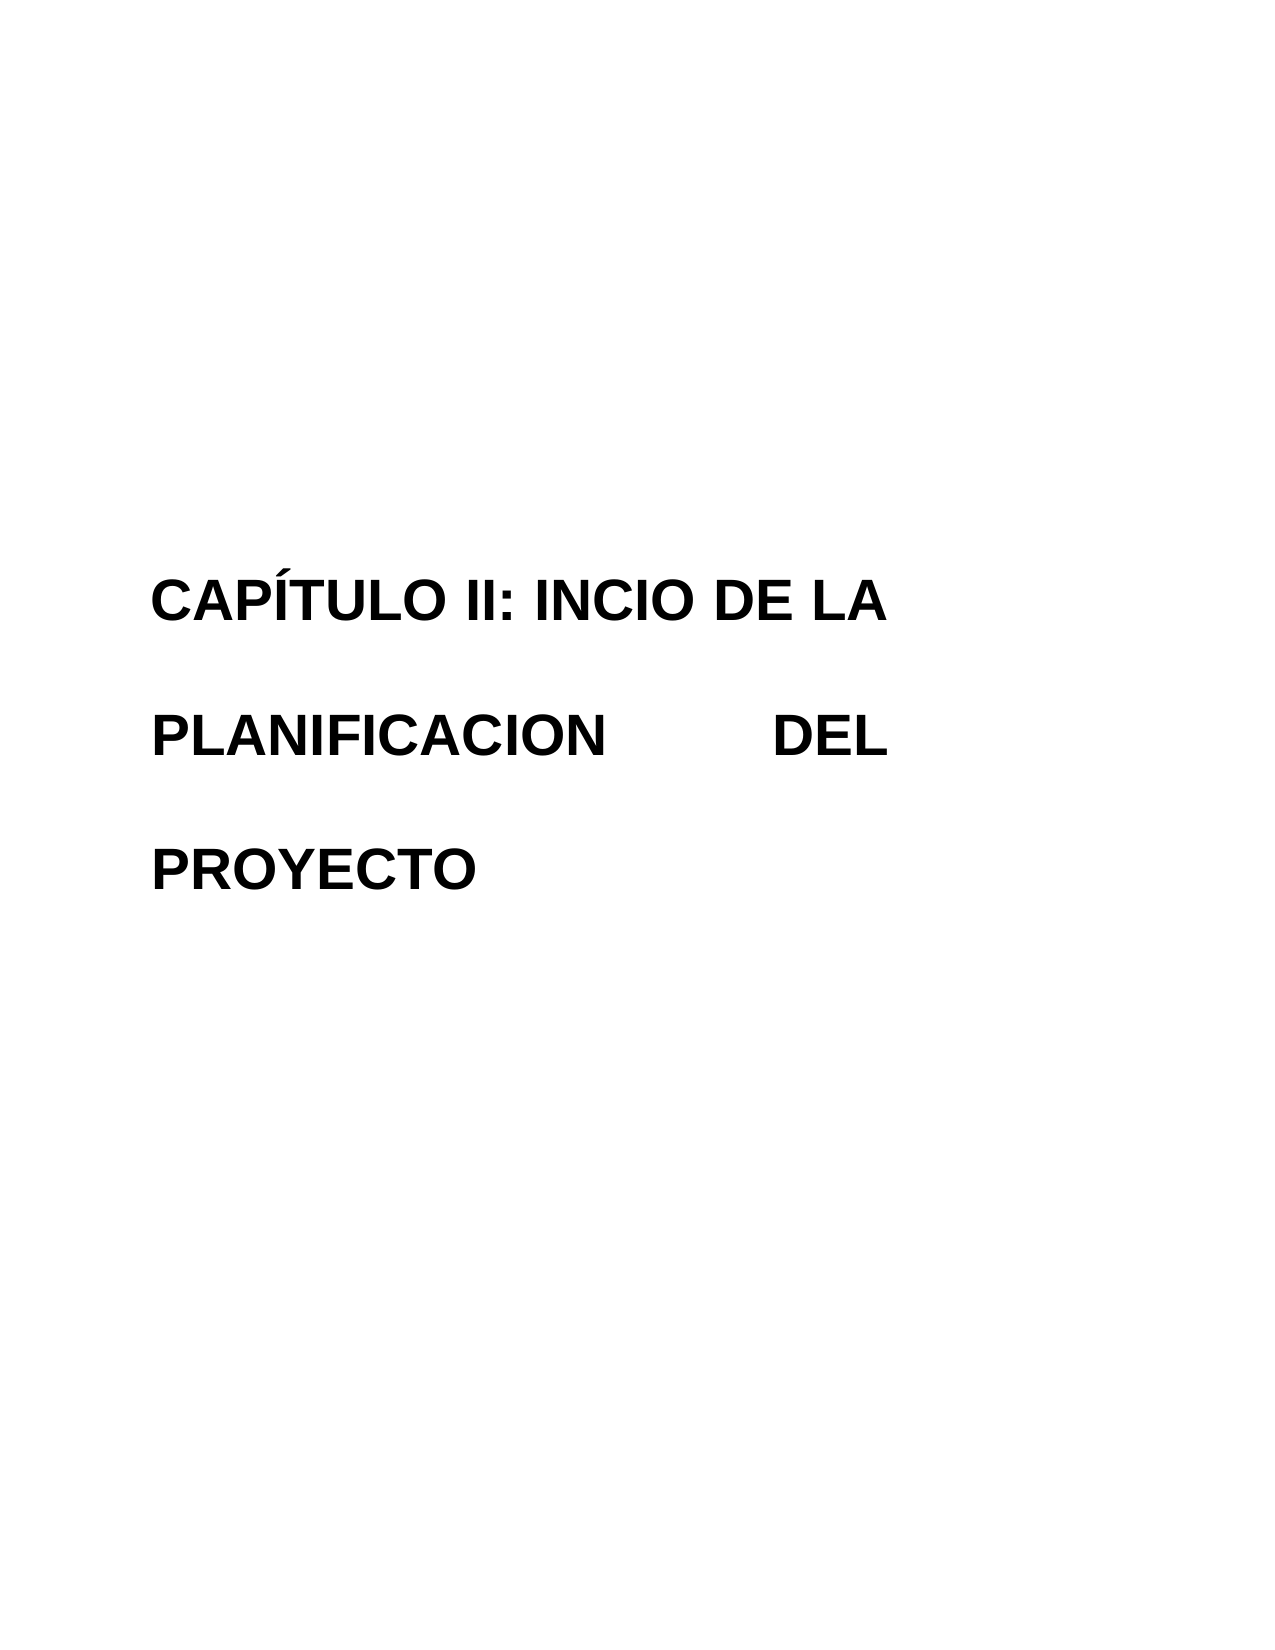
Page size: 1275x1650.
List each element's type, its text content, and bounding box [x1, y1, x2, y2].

subtitle CAPÍTULO II: INCIO DE LA PLANIFICACION DEL PROYECTO [150, 566, 889, 902]
